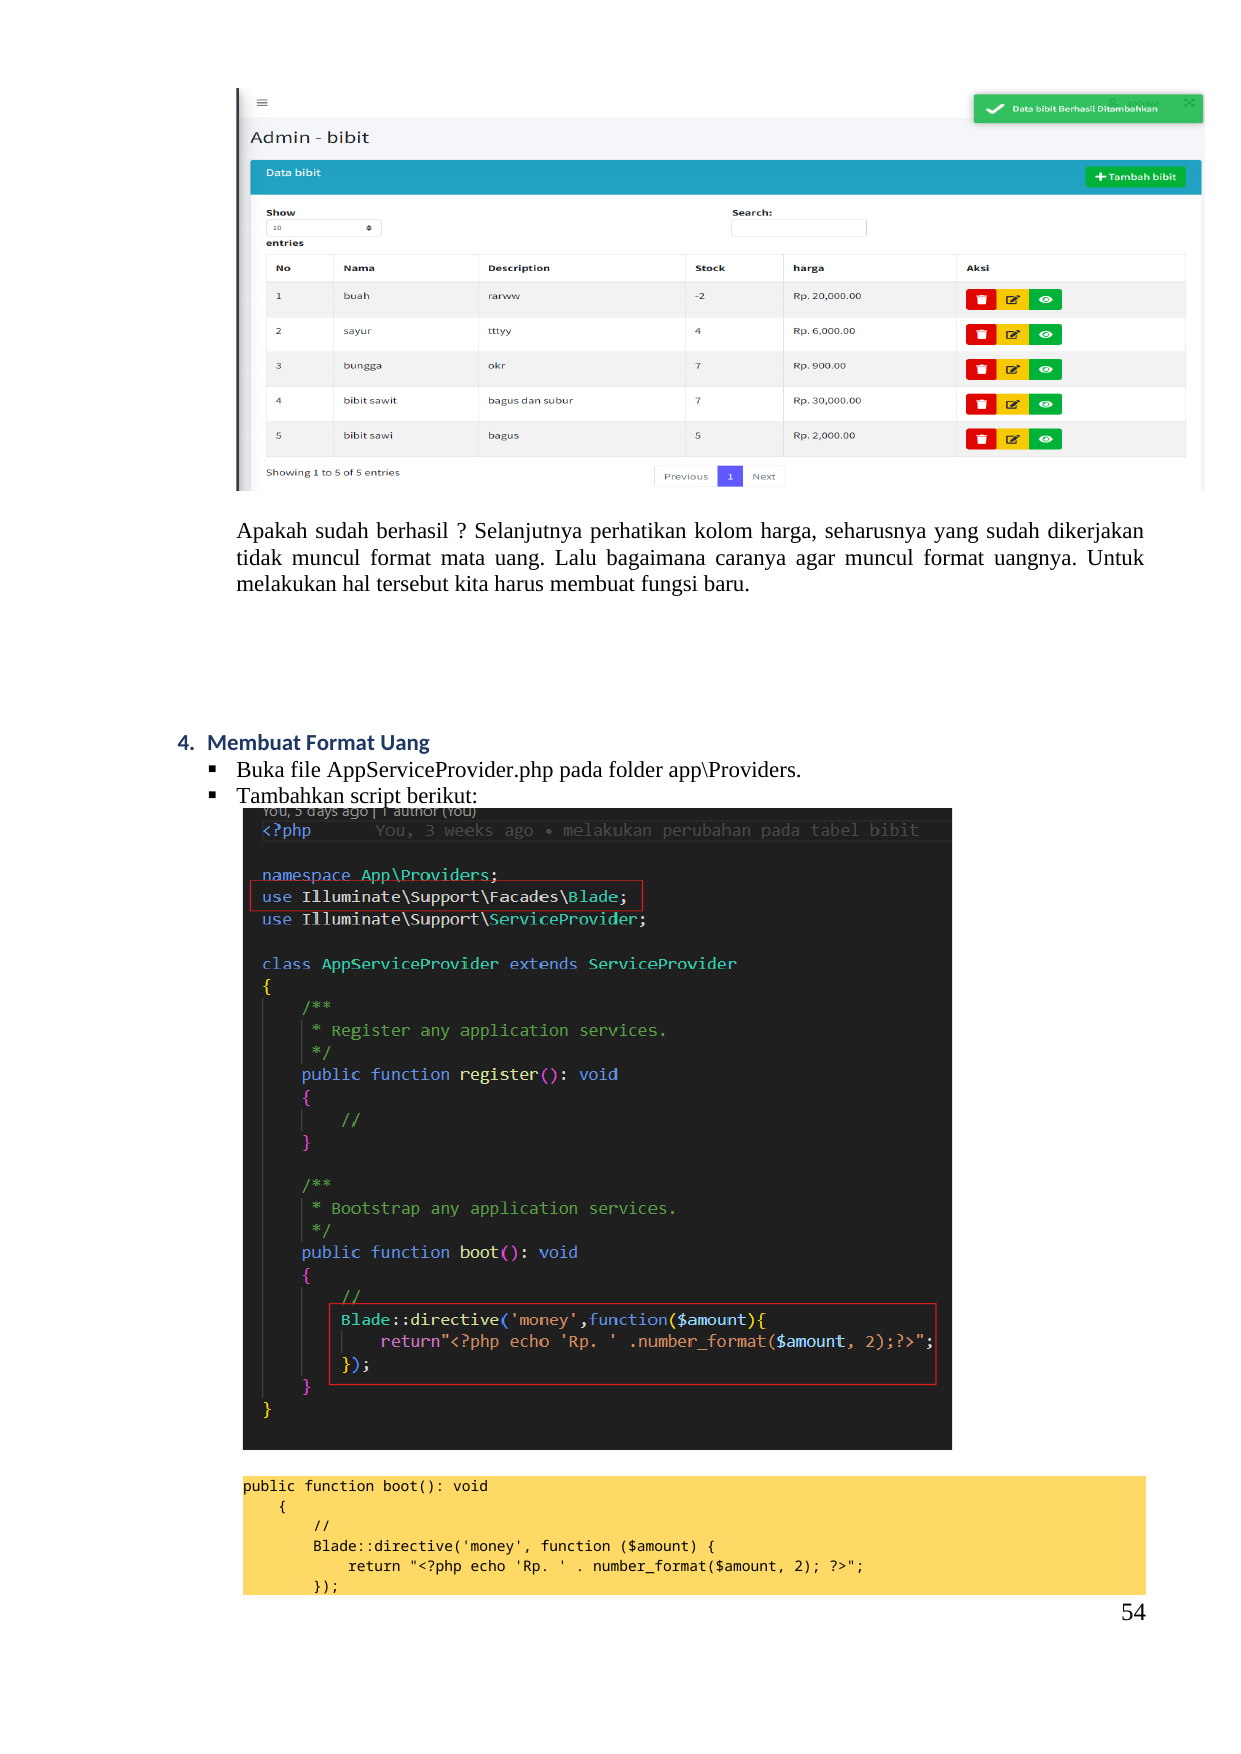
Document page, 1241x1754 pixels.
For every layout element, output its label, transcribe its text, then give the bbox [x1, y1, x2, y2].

list Buka file AppServiceProvider.php pada folder app\Providers. [207, 756, 1146, 782]
text Apakah sudah berhasil ? Selanjutnya perhatikan kolom harga, seharusnya yang sudah dikerjakan tidak muncul format mata uang. Lalu bagaimana caranya agar muncul format uangnya. Untuk melakukan hal tersebut kita harus membuat fungsi baru. [236, 517, 1146, 596]
text public function boot(): void [243, 1476, 1146, 1496]
text }); [243, 1575, 1146, 1595]
text // [243, 1516, 1146, 1536]
subtitle Membuat Format Uang [177, 728, 1146, 756]
picture [242, 808, 953, 1450]
text Blade::directive('money', function ($amount) { [243, 1536, 1146, 1555]
list Tambahkan script berikut: [207, 782, 1146, 809]
text return "<?php echo 'Rp. ' . number_format($amount, 2); ?>"; [243, 1555, 1146, 1575]
picture [236, 88, 1205, 491]
text { [243, 1496, 1146, 1516]
